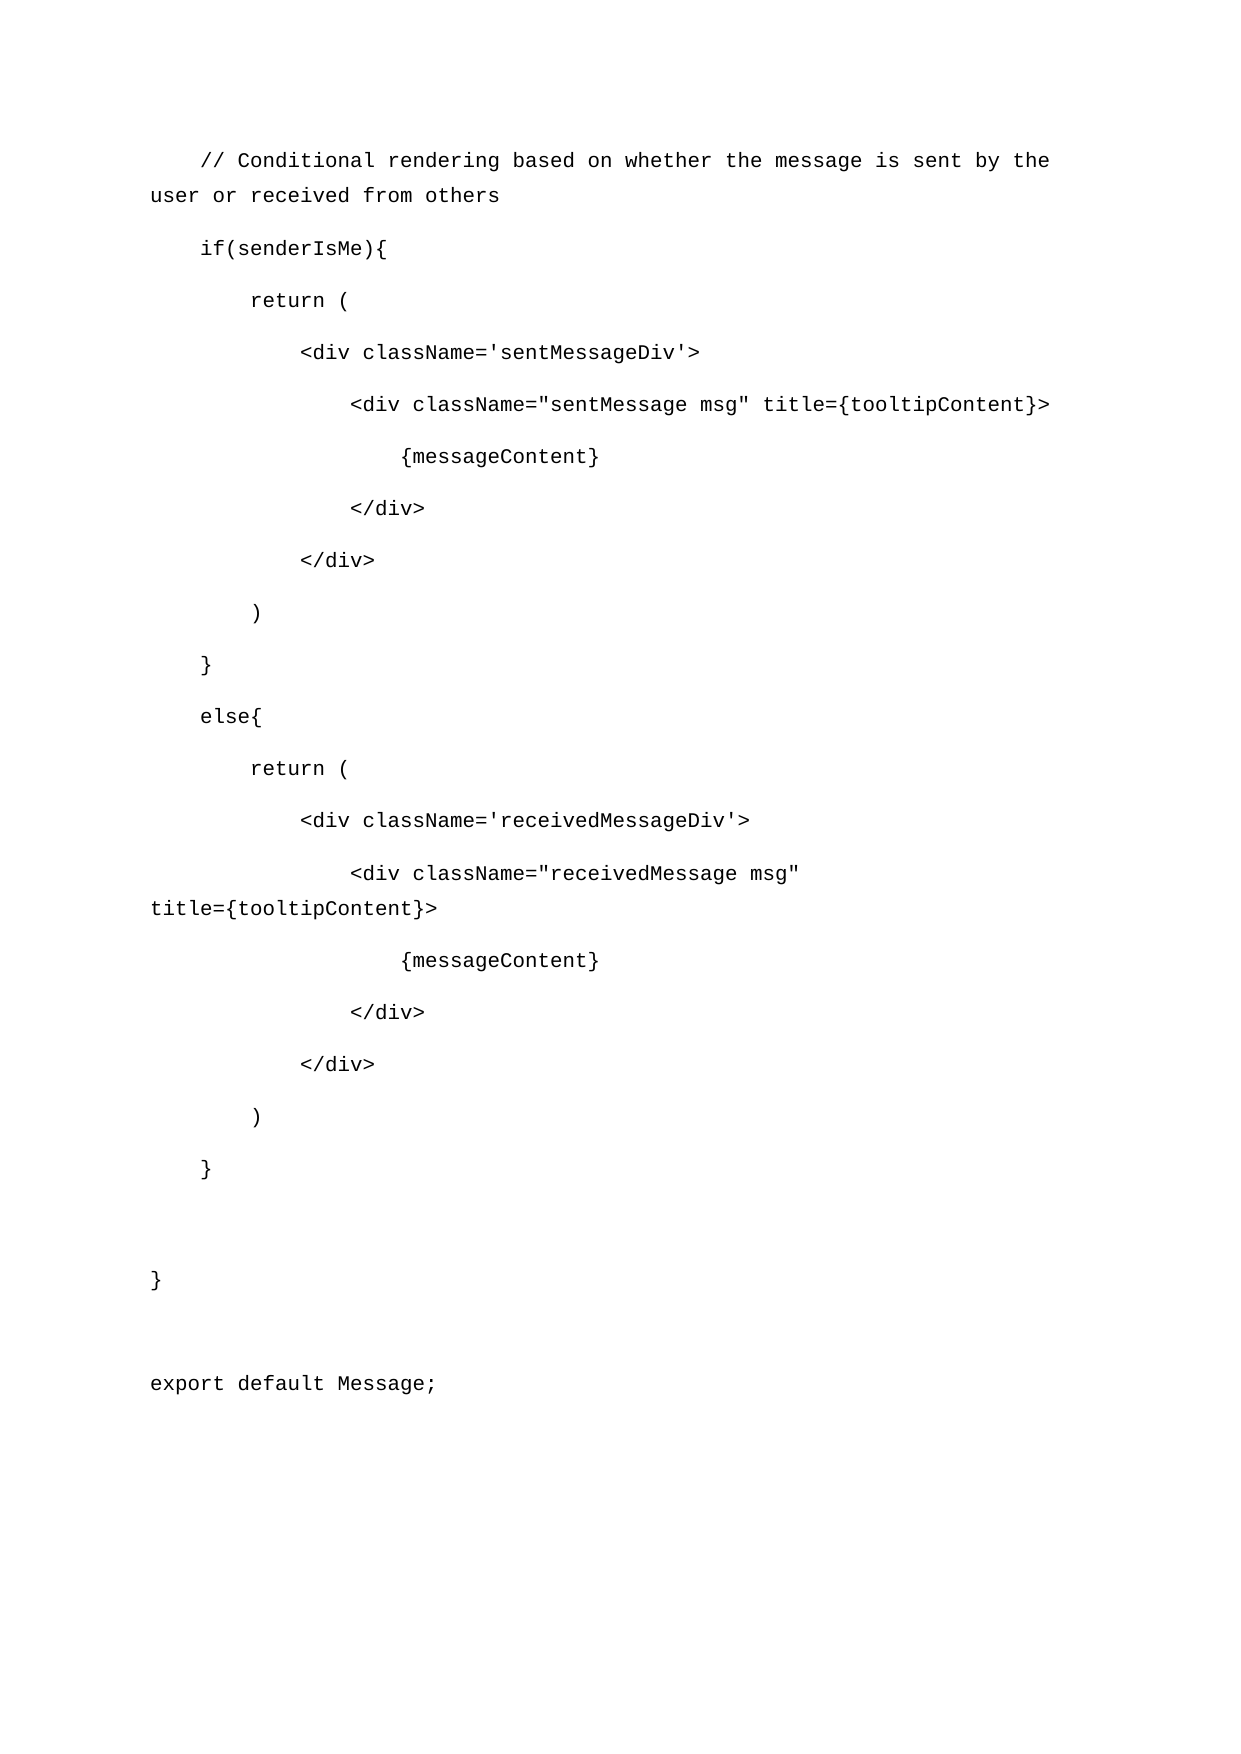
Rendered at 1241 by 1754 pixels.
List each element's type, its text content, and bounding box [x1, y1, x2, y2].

text {messageContent} [150, 950, 1090, 974]
text return ( [150, 758, 1090, 782]
text <div className='receivedMessageDiv'> [150, 810, 1090, 834]
text ) [150, 1106, 1090, 1130]
text </div> [150, 498, 1090, 522]
text export default Message; [150, 1373, 1090, 1397]
text <div className="sentMessage msg" title={tooltipContent}> [150, 394, 1090, 417]
text } [150, 1158, 1090, 1182]
text } [150, 1269, 1090, 1293]
text <div className='sentMessageDiv'> [150, 342, 1090, 365]
text return ( [150, 289, 1090, 313]
text else{ [150, 706, 1090, 730]
text } [150, 654, 1090, 678]
text {messageContent} [150, 446, 1090, 469]
text if(senderIsMe){ [150, 237, 1090, 261]
text <div className="receivedMessage msg" title={tooltipContent}> [150, 862, 1090, 922]
text ) [150, 602, 1090, 626]
text </div> [150, 1002, 1090, 1026]
text </div> [150, 1054, 1090, 1078]
text </div> [150, 550, 1090, 574]
text // Conditional rendering based on whether the message is sent by the user or received from others [150, 150, 1090, 209]
